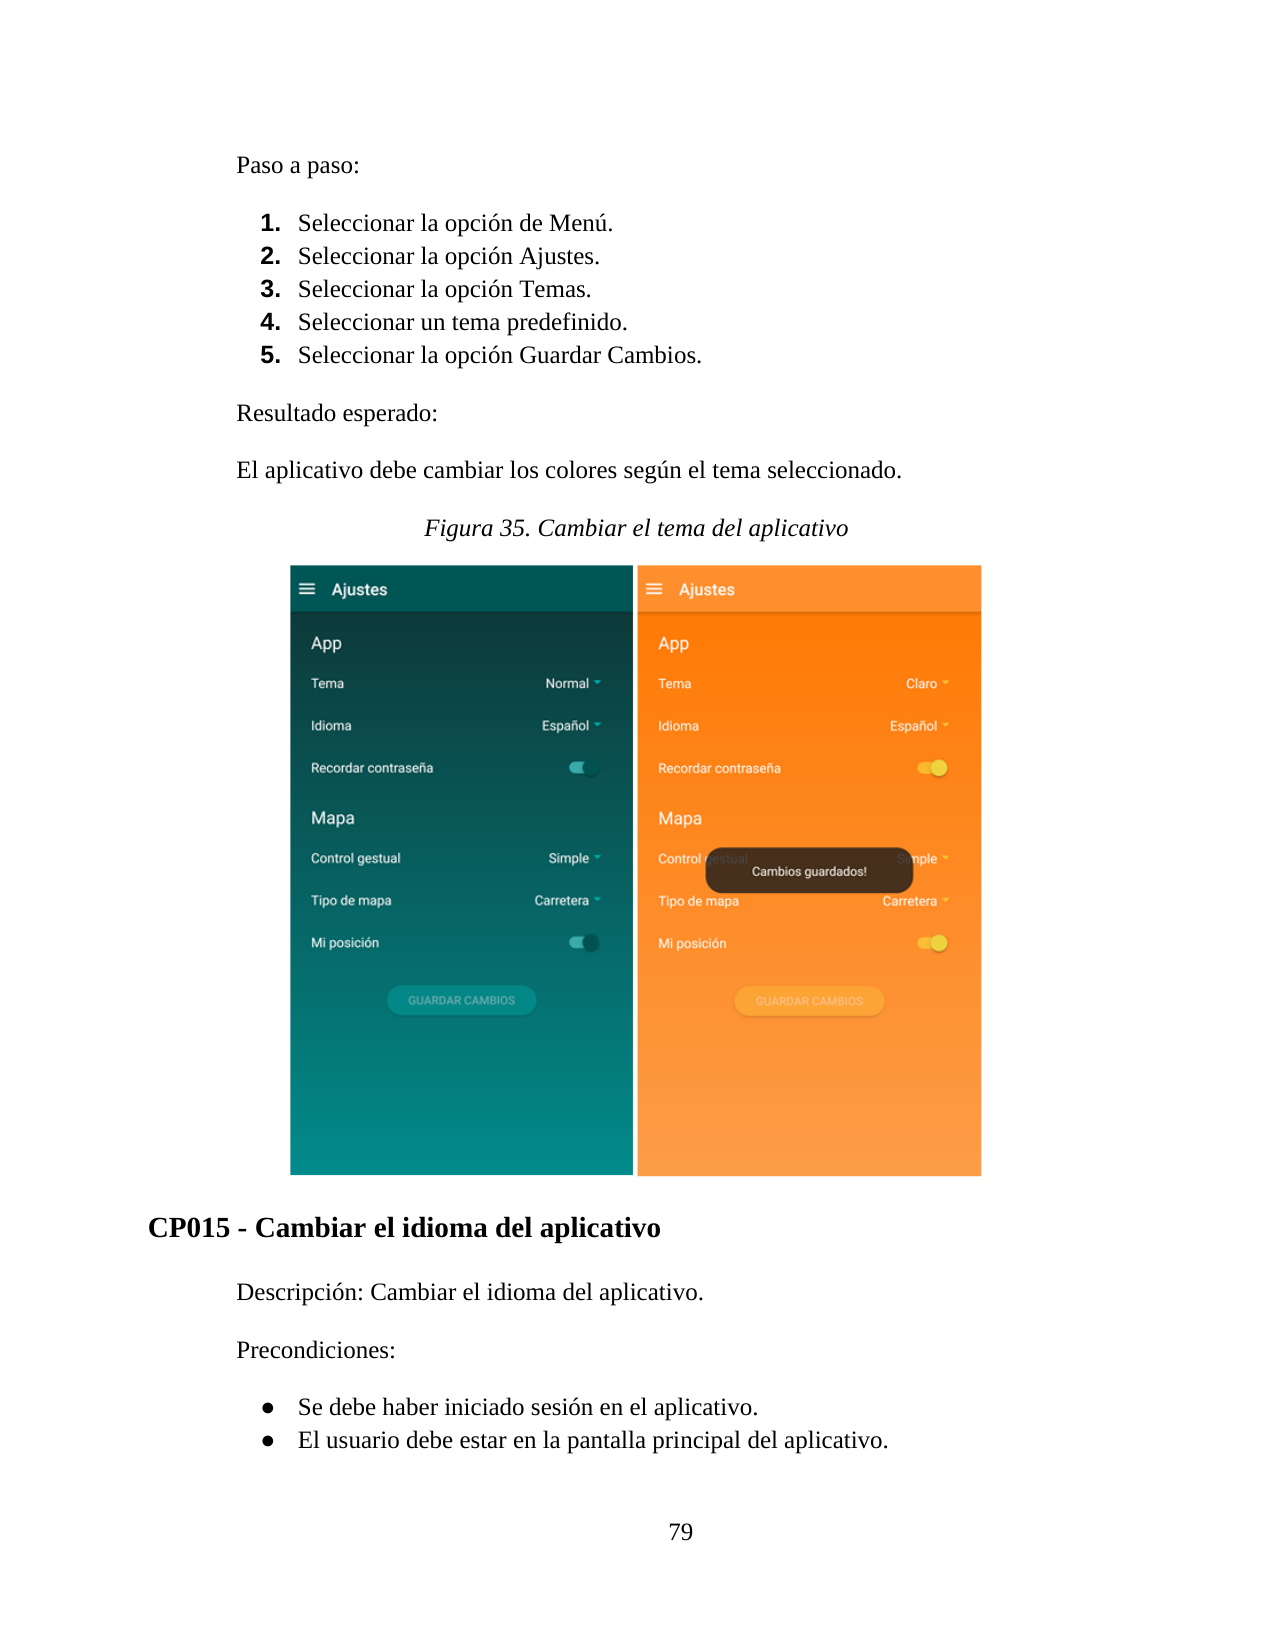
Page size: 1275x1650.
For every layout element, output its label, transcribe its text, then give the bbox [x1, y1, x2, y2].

list El usuario debe estar en la pantalla principal del aplicativo. [260, 1425, 1125, 1454]
picture [287, 562, 986, 1182]
list Seleccionar la opción Temas. [260, 274, 1125, 303]
text Resultado esperado: [148, 398, 1125, 426]
list Seleccionar la opción Guardar Cambios. [260, 340, 1125, 369]
text CP015 - Cambiar el idioma del aplicativo [148, 1210, 1125, 1244]
text Descripción: Cambiar el idioma del aplicativo. [148, 1277, 1125, 1306]
text Precondiciones: [148, 1335, 1125, 1363]
text El aplicativo debe cambiar los colores según el tema seleccionado. [148, 455, 1125, 484]
list Seleccionar la opción Ajustes. [260, 241, 1125, 269]
text Figura 35. Cambiar el tema del aplicativo [148, 513, 1125, 541]
list Seleccionar la opción de Menú. [260, 207, 1125, 236]
text Paso a paso: [148, 150, 1125, 179]
list Seleccionar un tema predefinido. [260, 307, 1125, 336]
list Se debe haber iniciado sesión en el aplicativo. [260, 1392, 1125, 1421]
